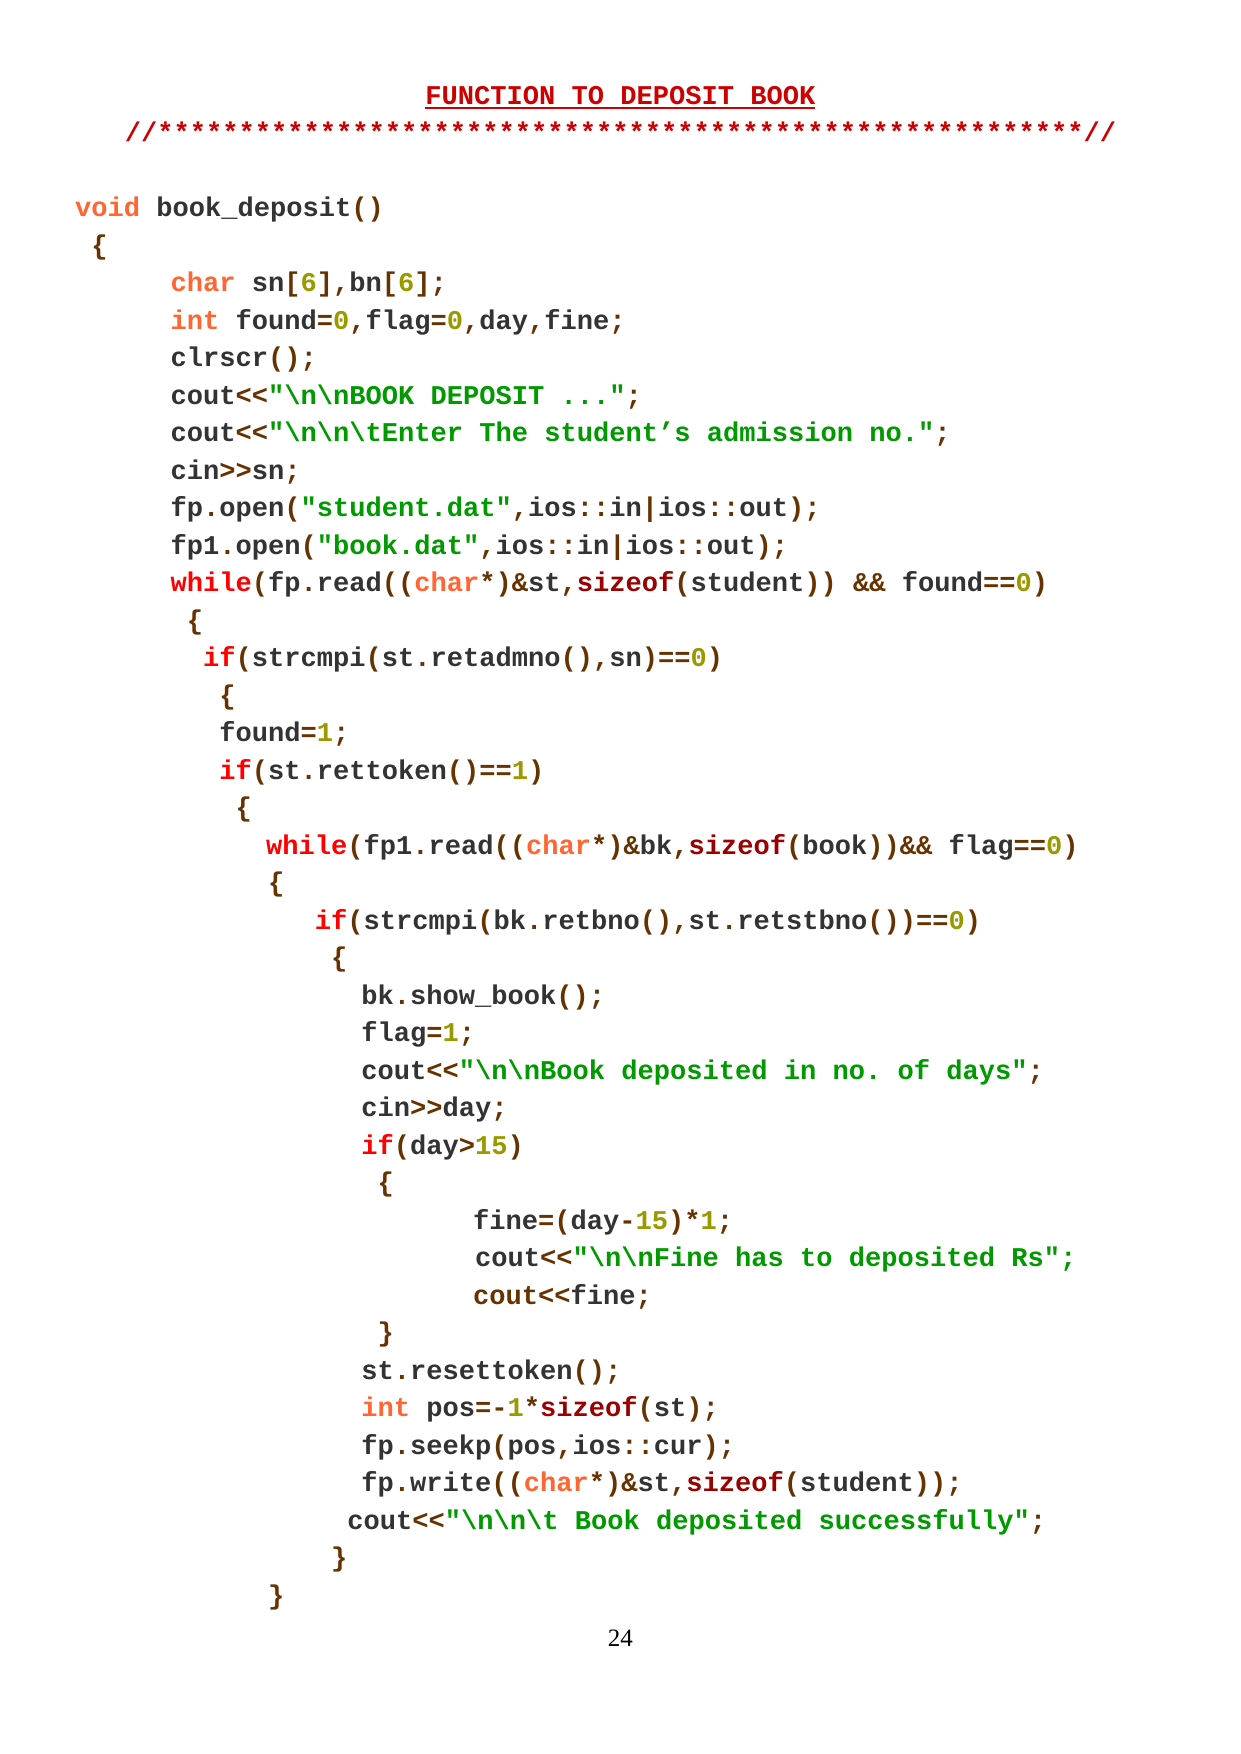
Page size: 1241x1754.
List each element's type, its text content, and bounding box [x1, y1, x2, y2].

text cout<<"\n\nBook deposited in no. of days"; [75, 1050, 1165, 1087]
text fp1.open("book.dat",ios::in|ios::out); [75, 525, 1165, 562]
text cin>>day; [75, 1087, 1165, 1125]
text } [75, 1575, 1165, 1612]
text } [75, 1312, 1165, 1350]
text while(fp1.read((char*)&bk,sizeof(book))&& flag==0) [150, 825, 1165, 862]
text { [75, 937, 1165, 975]
text flag=1; [75, 1012, 1165, 1050]
text if(st.rettoken()==1) [75, 750, 1165, 787]
text int found=0,flag=0,day,fine; [75, 300, 1165, 337]
text fp.write((char*)&st,sizeof(student)); [75, 1462, 1165, 1500]
text clrscr(); [75, 337, 1165, 375]
text FUNCTION TO DEPOSIT BOOK [75, 75, 1165, 112]
text cout<<"\n\n\tEnter The student’s admission no."; [75, 412, 1165, 450]
text int pos=-1*sizeof(st); [75, 1387, 1165, 1425]
text { [75, 787, 1165, 825]
text fp.open("student.dat",ios::in|ios::out); [75, 487, 1165, 525]
text if(day>15) [75, 1125, 1165, 1162]
text cin>>sn; [75, 450, 1165, 487]
text } [75, 1537, 1165, 1575]
text { [75, 600, 1165, 637]
text if(strcmpi(bk.retbno(),st.retstbno())==0) [75, 900, 1165, 937]
text fine=(day-15)*1; [75, 1200, 1165, 1237]
text cout<<"\n\nFine has to deposited Rs"; [75, 1237, 1165, 1275]
text { [75, 862, 1165, 900]
text cout<<"\n\nBOOK DEPOSIT ..."; [75, 375, 1165, 412]
text char sn[6],bn[6]; [75, 262, 1165, 300]
text if(strcmpi(st.retadmno(),sn)==0) [75, 637, 1165, 675]
text while(fp.read((char*)&st,sizeof(student)) && found==0) [75, 562, 1165, 600]
text //*********************************************************// [75, 112, 1165, 150]
text void book_deposit() [75, 187, 1165, 225]
text cout<<"\n\n\t Book deposited successfully"; [75, 1500, 1165, 1537]
text fp.seekp(pos,ios::cur); [75, 1425, 1165, 1462]
text found=1; [75, 712, 1165, 750]
text bk.show_book(); [75, 975, 1165, 1012]
text cout<<fine; [75, 1275, 1165, 1312]
text { [75, 675, 1165, 712]
text st.resettoken(); [75, 1350, 1165, 1387]
text { [75, 225, 1165, 262]
text { [75, 1162, 1165, 1200]
